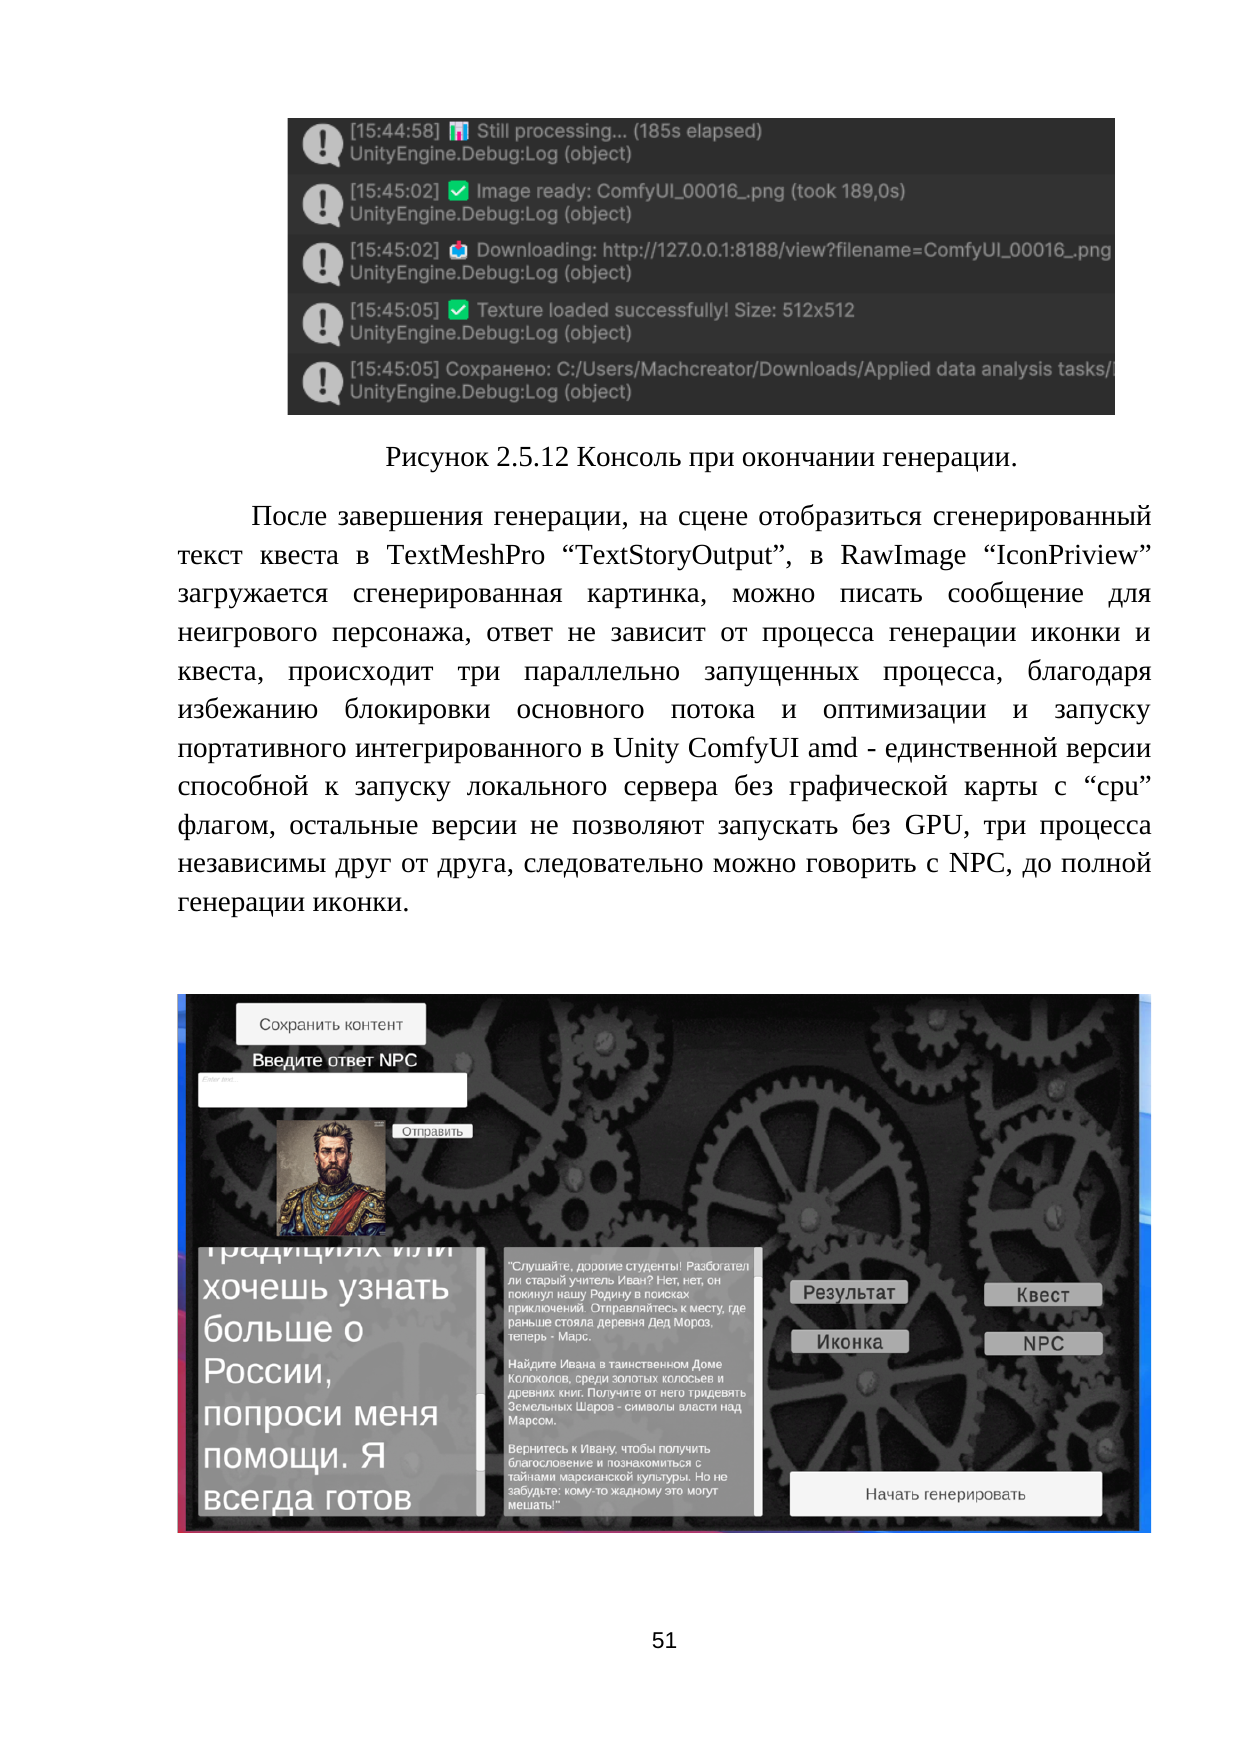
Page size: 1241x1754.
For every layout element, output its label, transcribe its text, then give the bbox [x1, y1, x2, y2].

text Рисунок 2.5.12 Консоль при окончании генерации. [177, 439, 1152, 473]
picture [287, 118, 1115, 415]
text После завершения генерации, на сцене отобразиться сгенерированный текст квеста в TextMeshPro “TextStoryOutput”, в RawImage “IconPriview” загружается сгенерированная картинка, можно писать сообщение для неигрового персонажа, ответ не зависит от процесса генерации иконки и квеста, происходит три параллельно запущенных процесса, благодаря избежанию блокировки основного потока и оптимизации и запуску портативного интегрированного в Unity ComfyUI amd - единственной версии способной к запуску локального сервера без графической карты с “cpu” флагом, остальные версии не позволяют запускать без GPU, три процесса независимы друг от друга, следовательно можно говорить с NPC, до полной генерации иконки. [177, 498, 1152, 917]
picture [177, 994, 1152, 1533]
